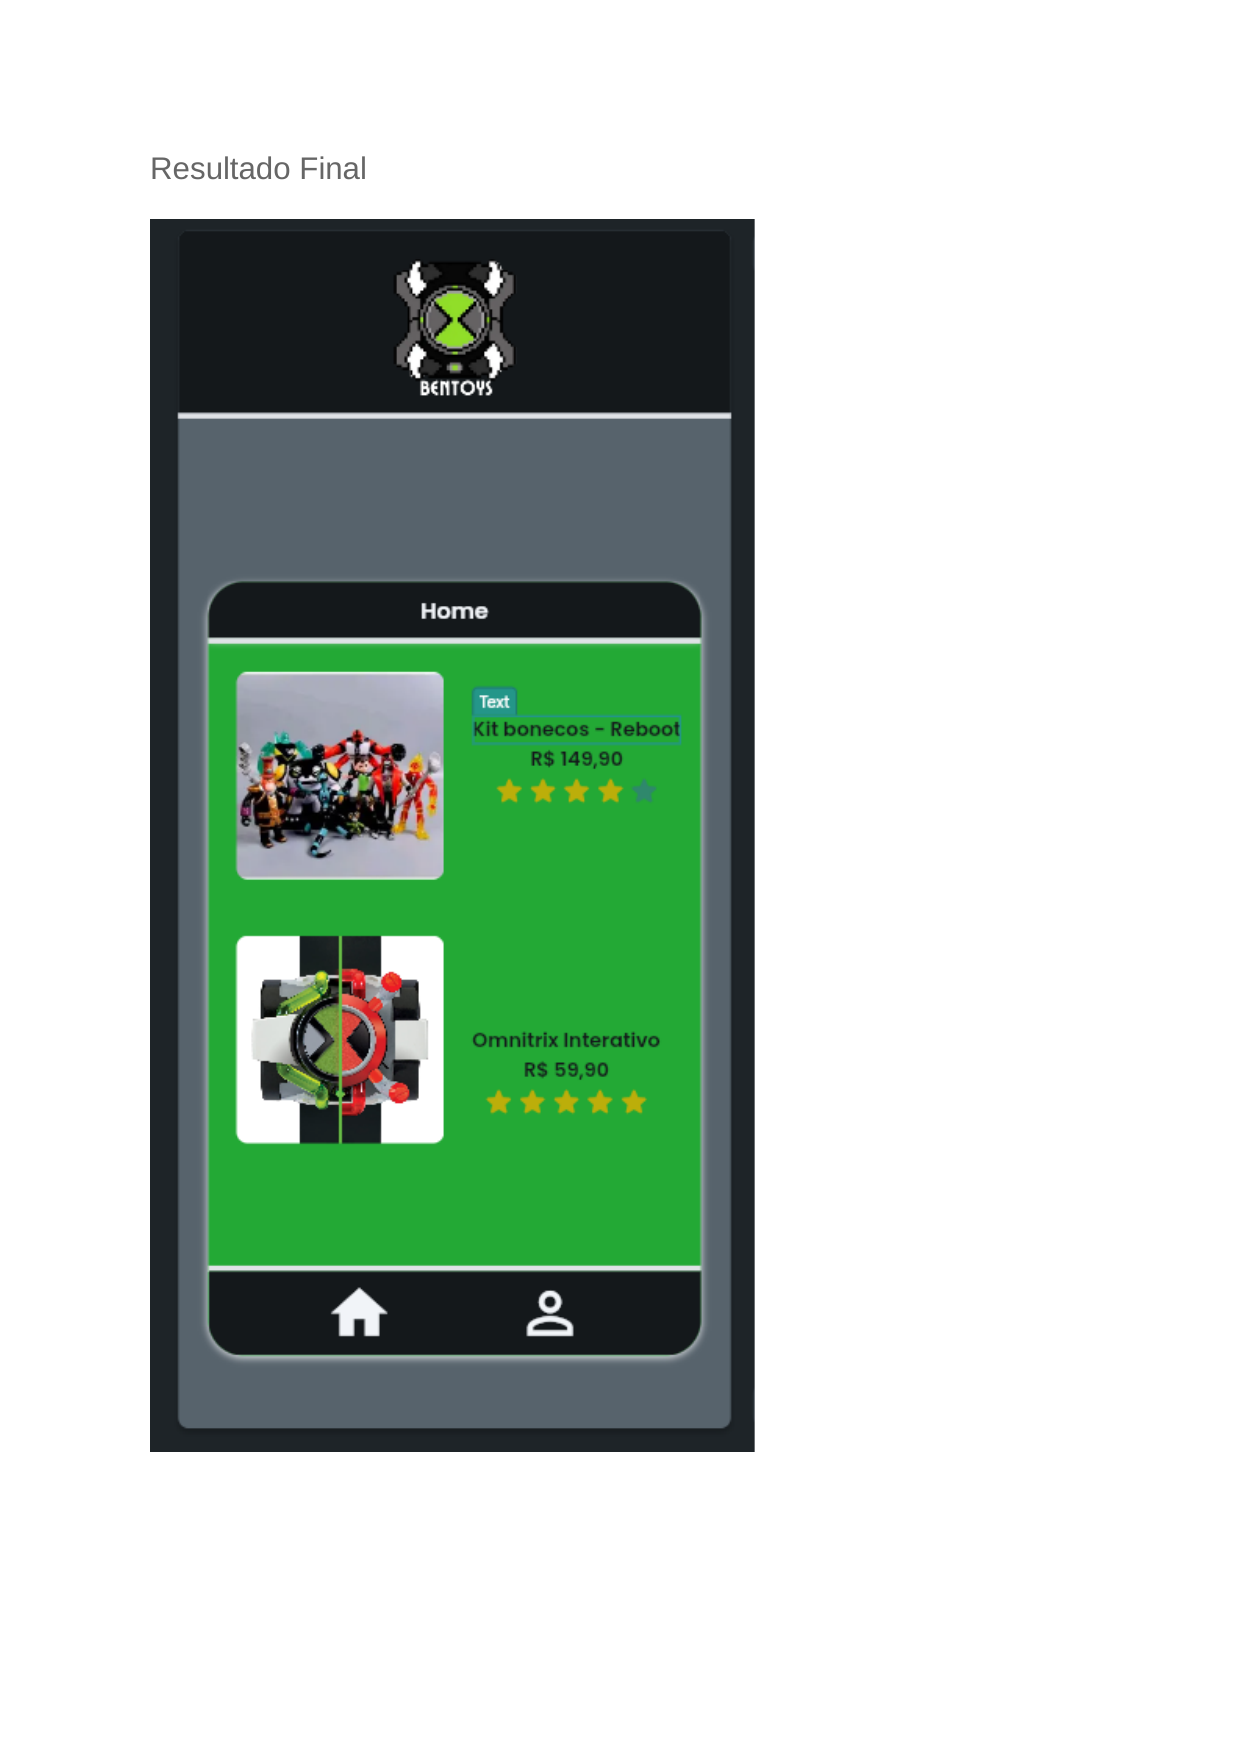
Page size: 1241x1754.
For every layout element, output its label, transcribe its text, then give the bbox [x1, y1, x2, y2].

subtitle Resultado Final [150, 150, 1094, 186]
picture [150, 219, 755, 1452]
